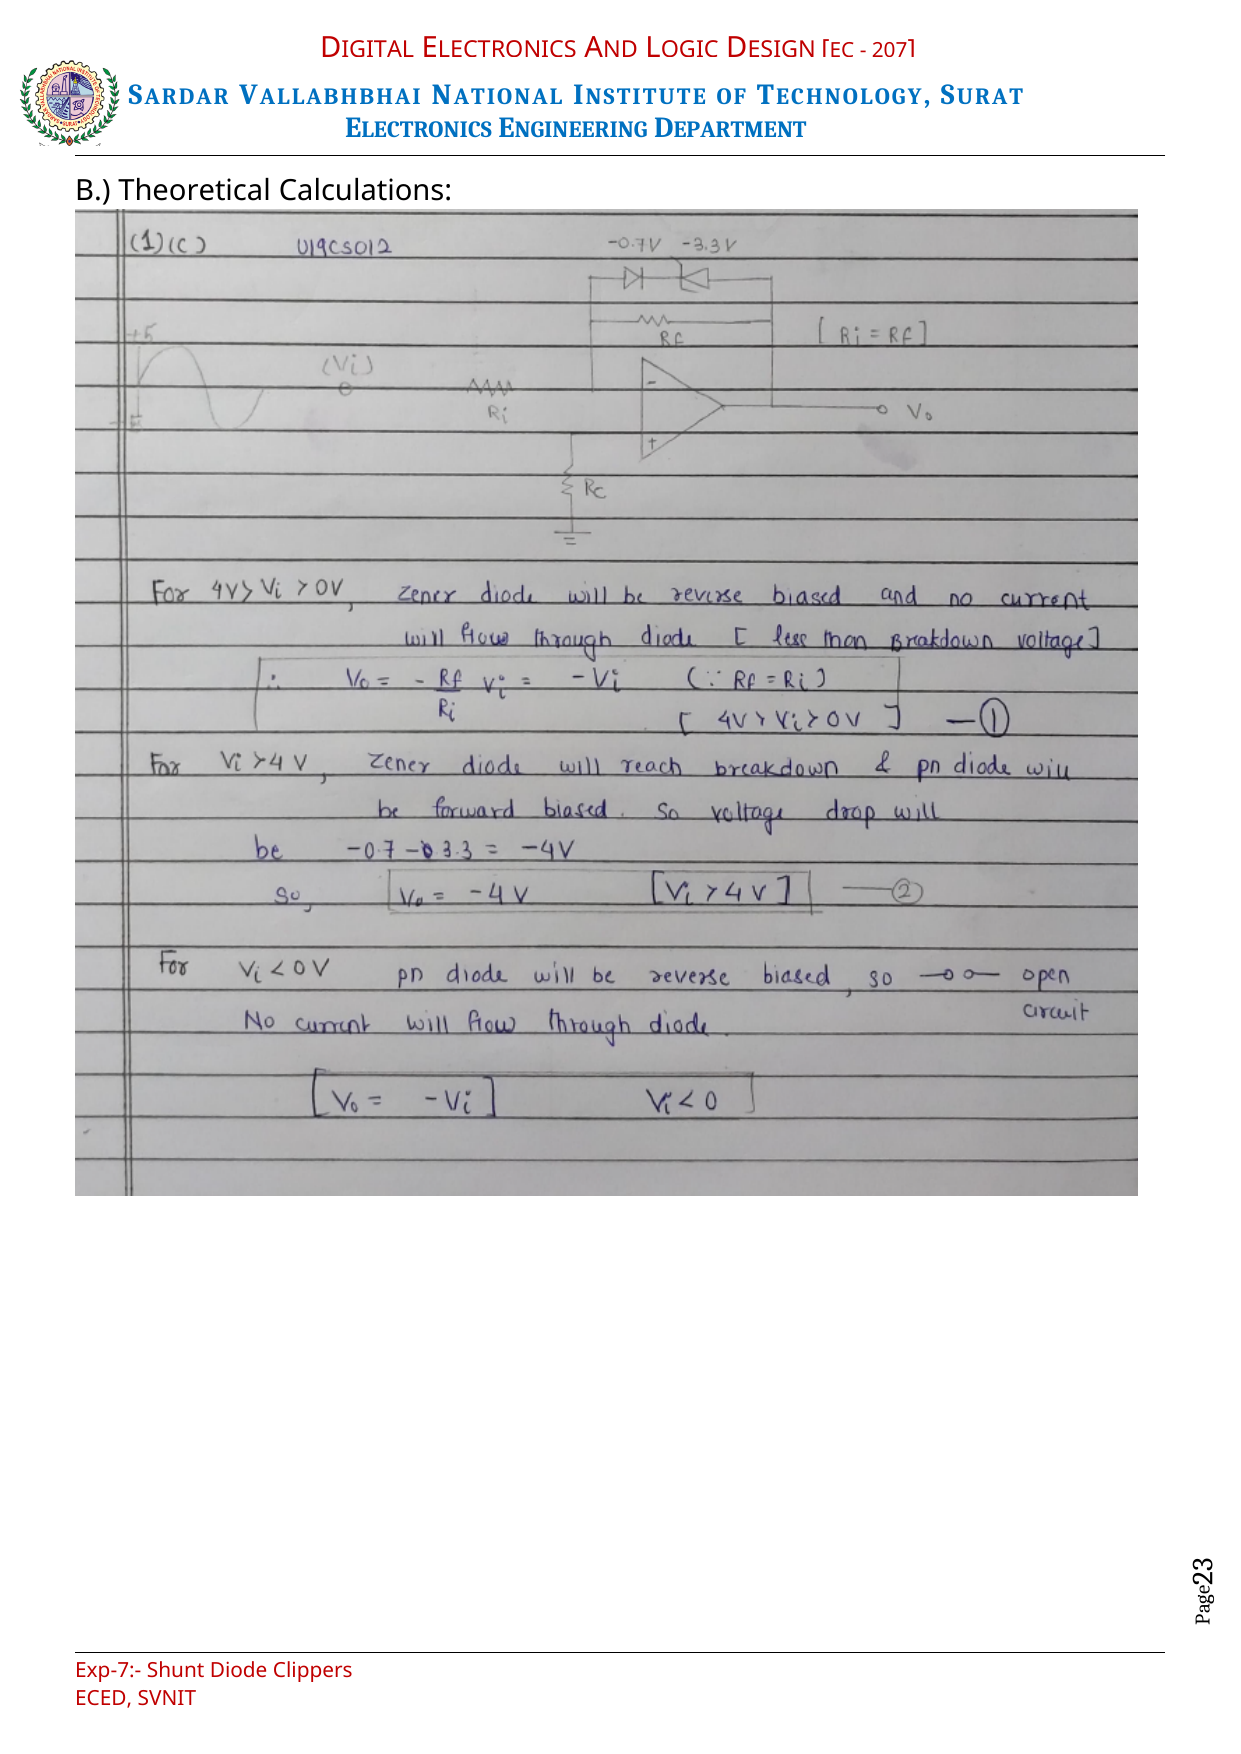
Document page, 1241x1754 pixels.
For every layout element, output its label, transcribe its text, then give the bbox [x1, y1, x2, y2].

picture [19, 60, 120, 146]
picture [75, 209, 1138, 1196]
text B.) Theoretical Calculations: [75, 169, 1165, 209]
